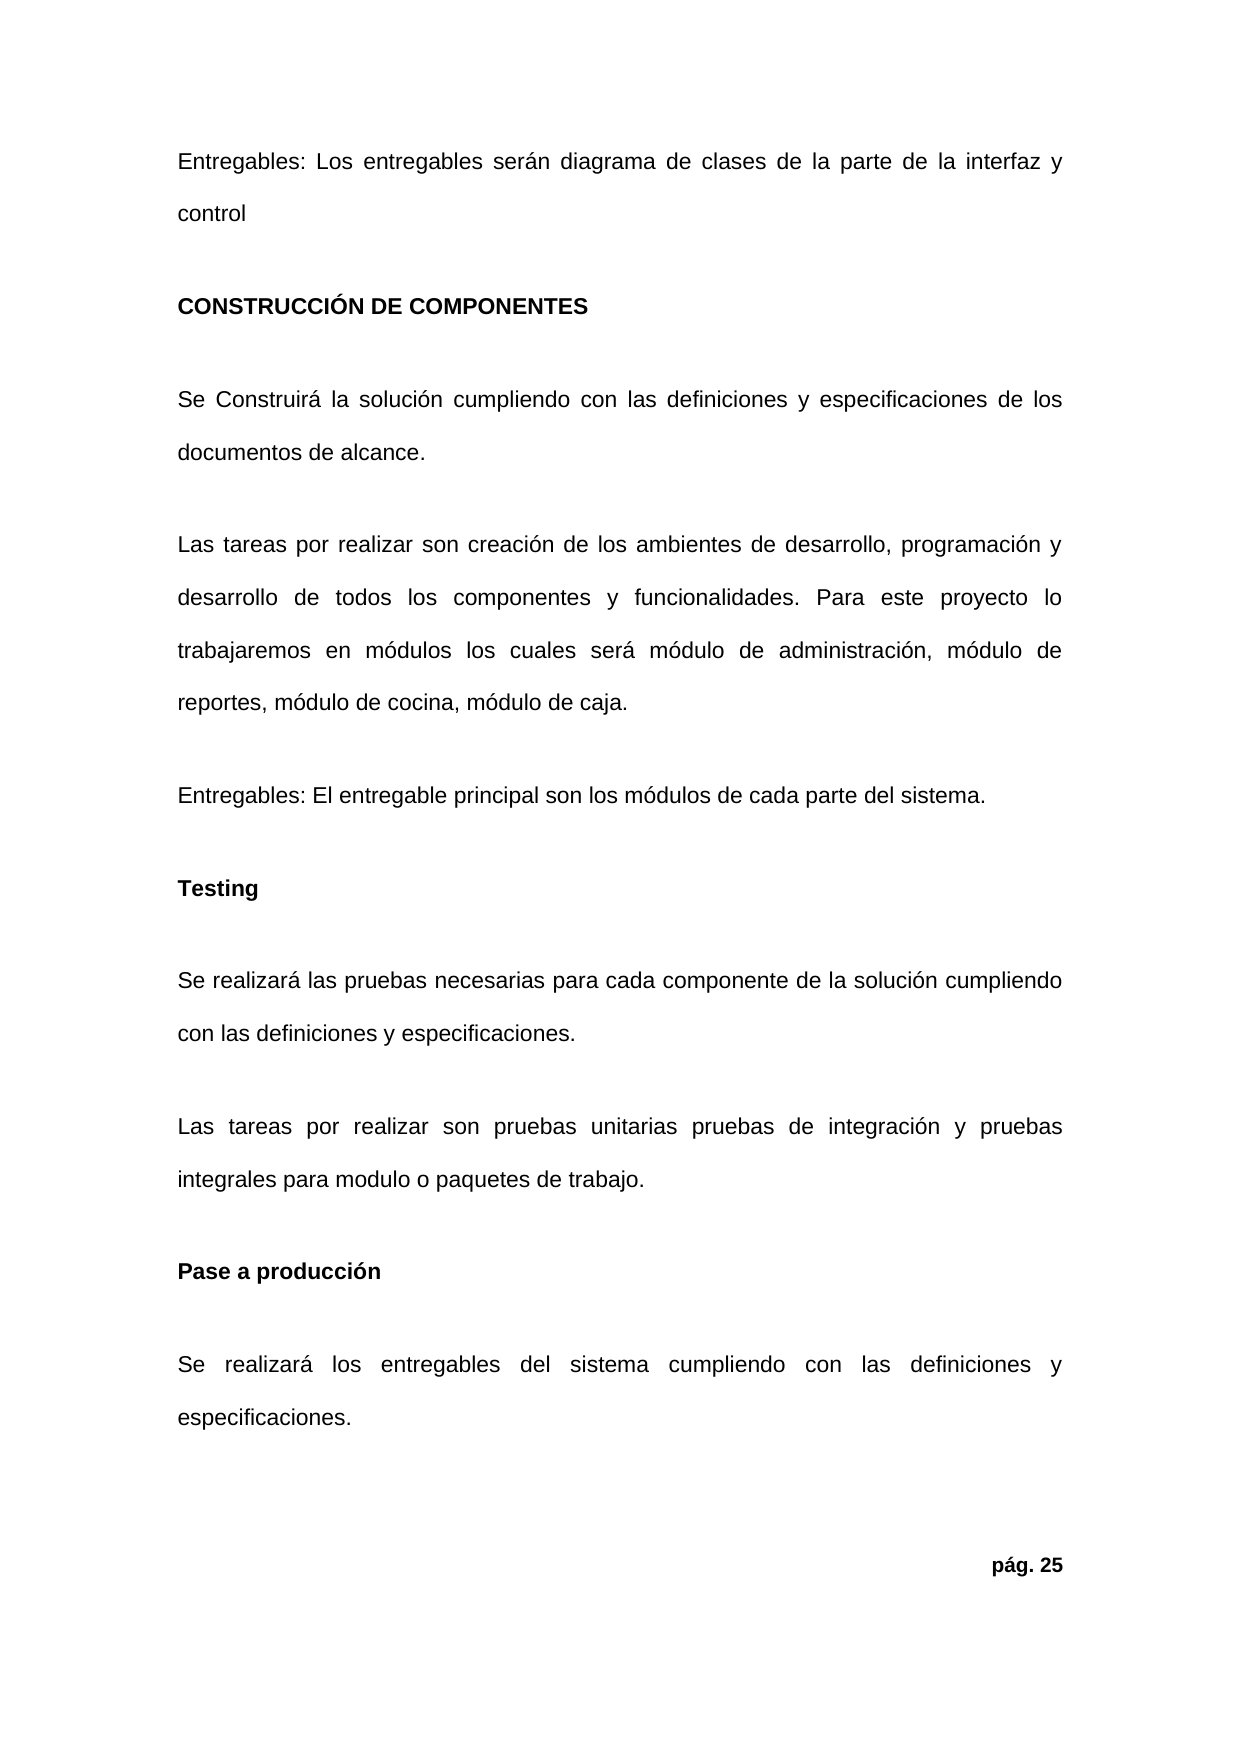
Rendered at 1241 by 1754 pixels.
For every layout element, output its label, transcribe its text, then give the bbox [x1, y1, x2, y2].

text Se Construirá la solución cumpliendo con las definiciones y especificaciones de los documentos de alcance. [177, 386, 1063, 465]
text CONSTRUCCIÓN DE COMPONENTES [177, 293, 1063, 319]
text Las tareas por realizar son creación de los ambientes de desarrollo, programación y desarrollo de todos los componentes y funcionalidades. Para este proyecto lo trabajaremos en módulos los cuales será módulo de administración, módulo de reportes, módulo de cocina, módulo de caja. [177, 531, 1063, 716]
text Pase a producción [177, 1258, 1063, 1284]
text Las tareas por realizar son pruebas unitarias pruebas de integración y pruebas integrales para modulo o paquetes de trabajo. [177, 1113, 1063, 1192]
text Se realizará los entregables del sistema cumpliendo con las definiciones y especificaciones. [177, 1351, 1063, 1430]
text Entregables: Los entregables serán diagrama de clases de la parte de la interfaz y control [177, 148, 1063, 227]
text Entregables: El entregable principal son los módulos de cada parte del sistema. [177, 782, 1063, 808]
text Se realizará las pruebas necesarias para cada componente de la solución cumpliendo con las definiciones y especificaciones. [177, 967, 1063, 1046]
text Testing [177, 875, 1063, 901]
